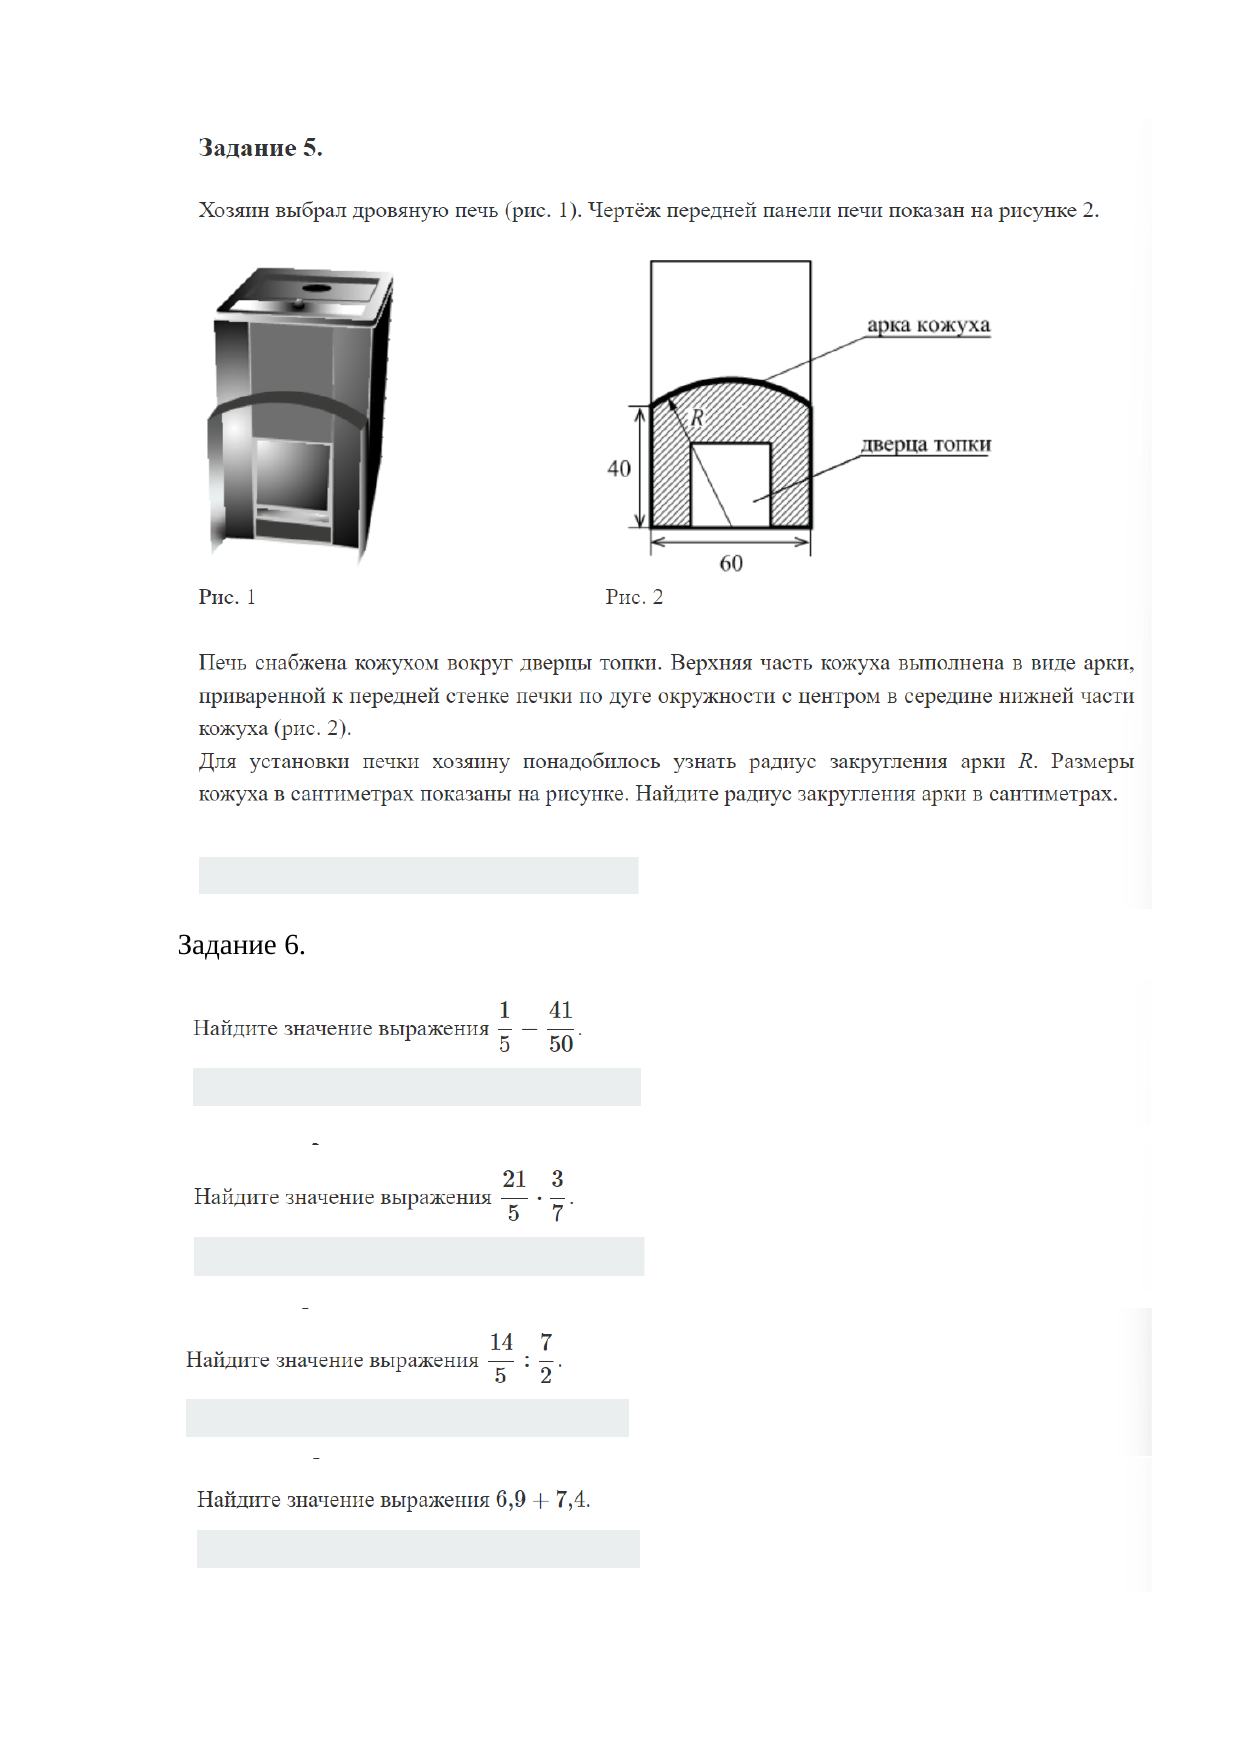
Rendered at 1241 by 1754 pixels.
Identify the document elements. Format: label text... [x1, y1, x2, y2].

text Задание 6. [177, 927, 1152, 961]
picture [177, 979, 1152, 1126]
picture [177, 118, 1152, 909]
picture [177, 1458, 1152, 1592]
picture [177, 1143, 1152, 1291]
picture [177, 1308, 1152, 1456]
